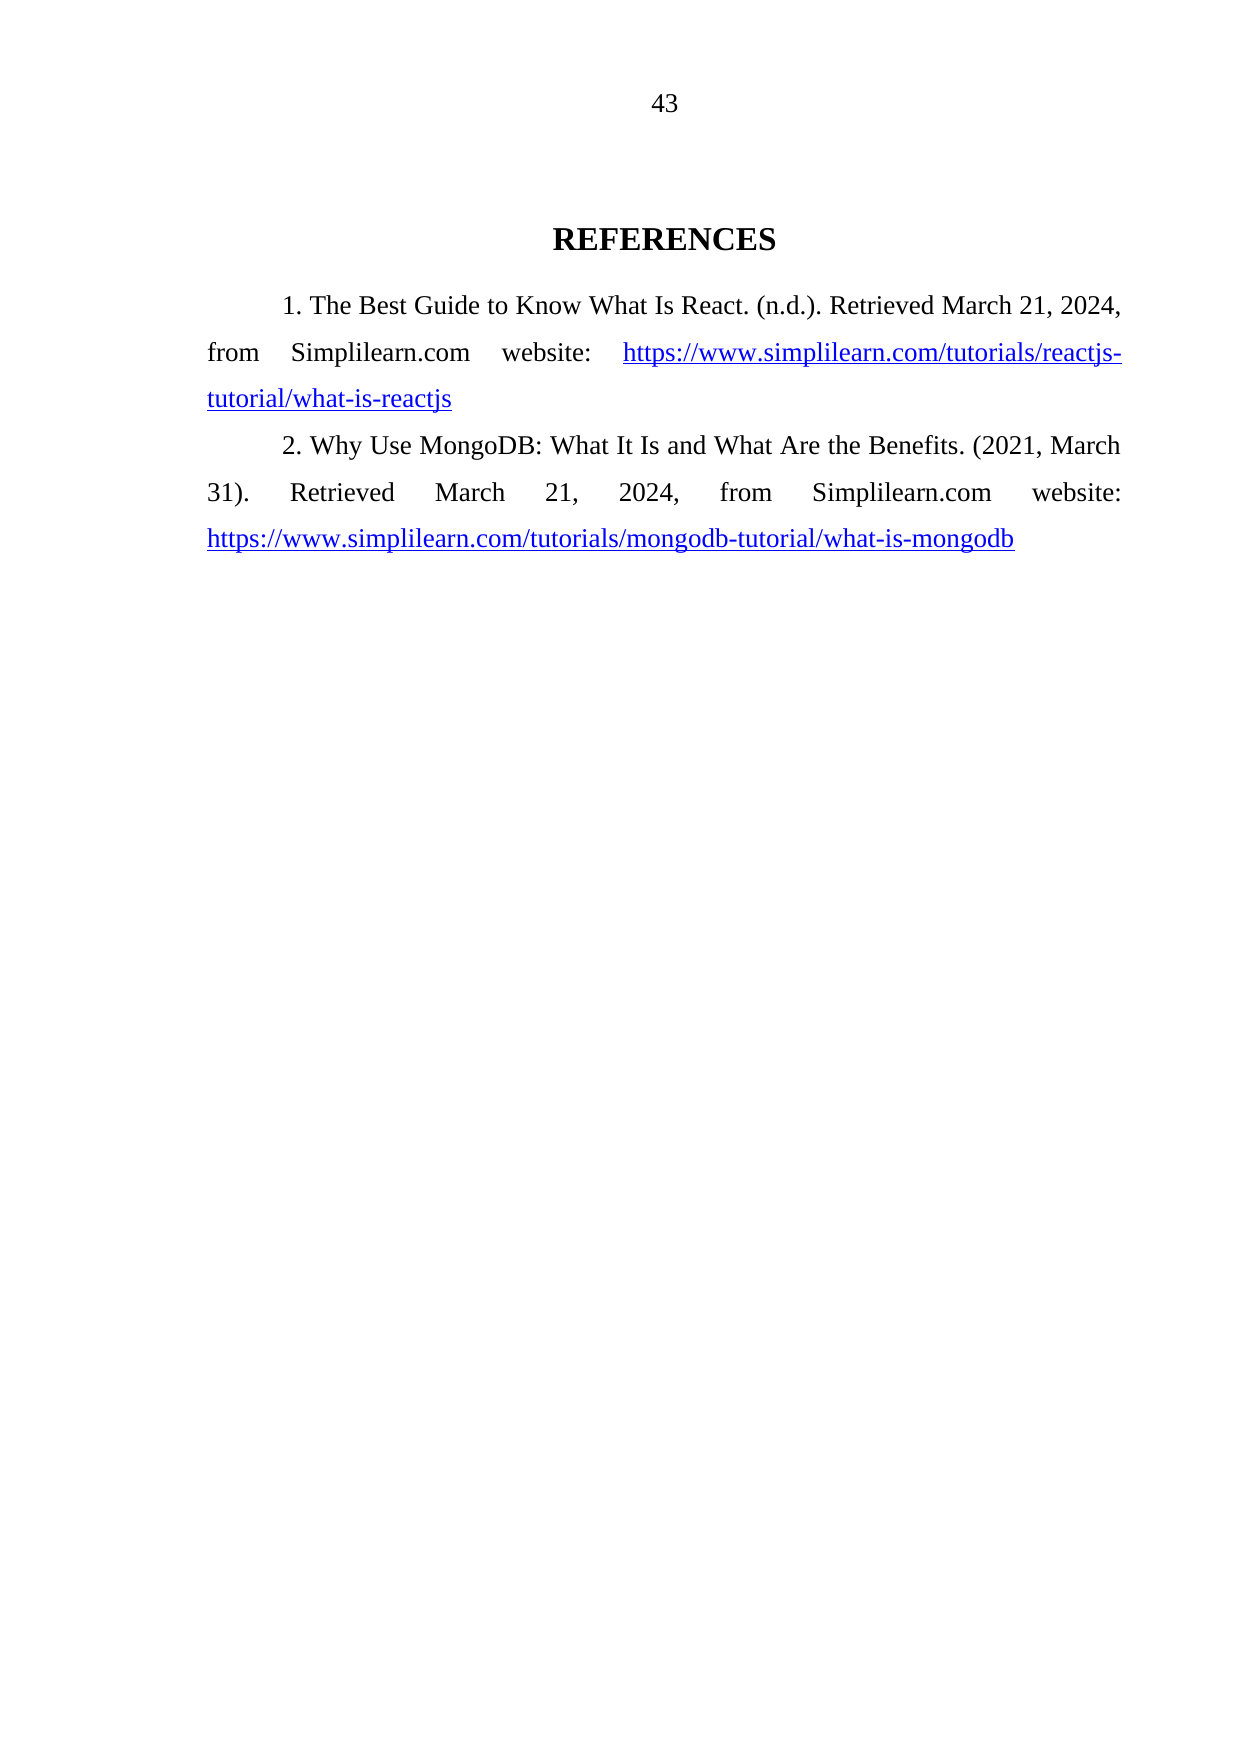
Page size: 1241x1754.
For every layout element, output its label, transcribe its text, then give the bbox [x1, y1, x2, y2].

subtitle REFERENCES [207, 219, 1122, 258]
text 1. The Best Guide to Know What Is React. (n.d.). Retrieved March 21, 2024, from Simplilearn.com website: https://www.simplilearn.com/tutorials/reactjs-tutorial/what-is-reactjs [207, 289, 1122, 414]
text 2. Why Use MongoDB: What It Is and What Are the Benefits. (2021, March 31). Retrieved March 21, 2024, from Simplilearn.com website: https://www.simplilearn.com/tutorials/mongodb-tutorial/what-is-mongodb [207, 429, 1122, 554]
